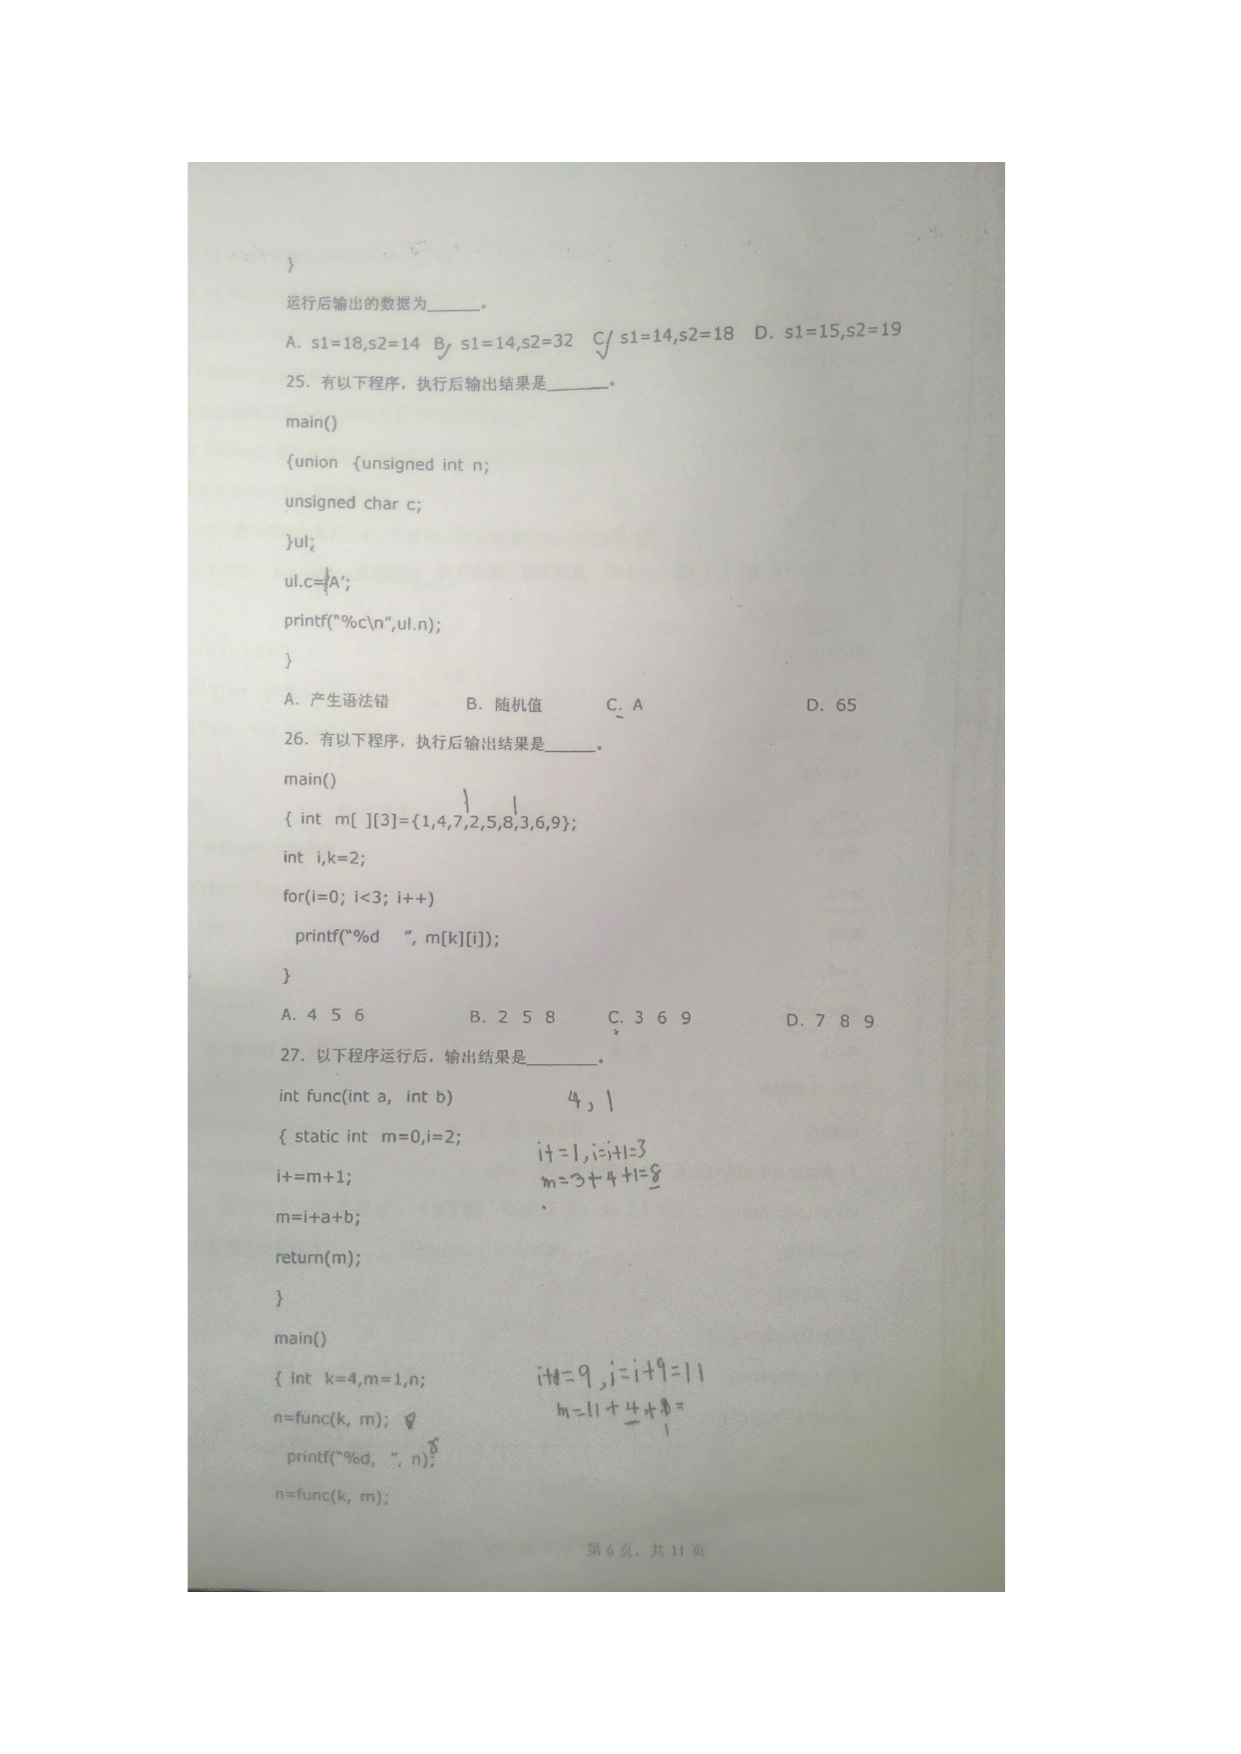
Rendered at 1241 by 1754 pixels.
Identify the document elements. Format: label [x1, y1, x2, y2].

picture [187, 162, 1006, 1592]
